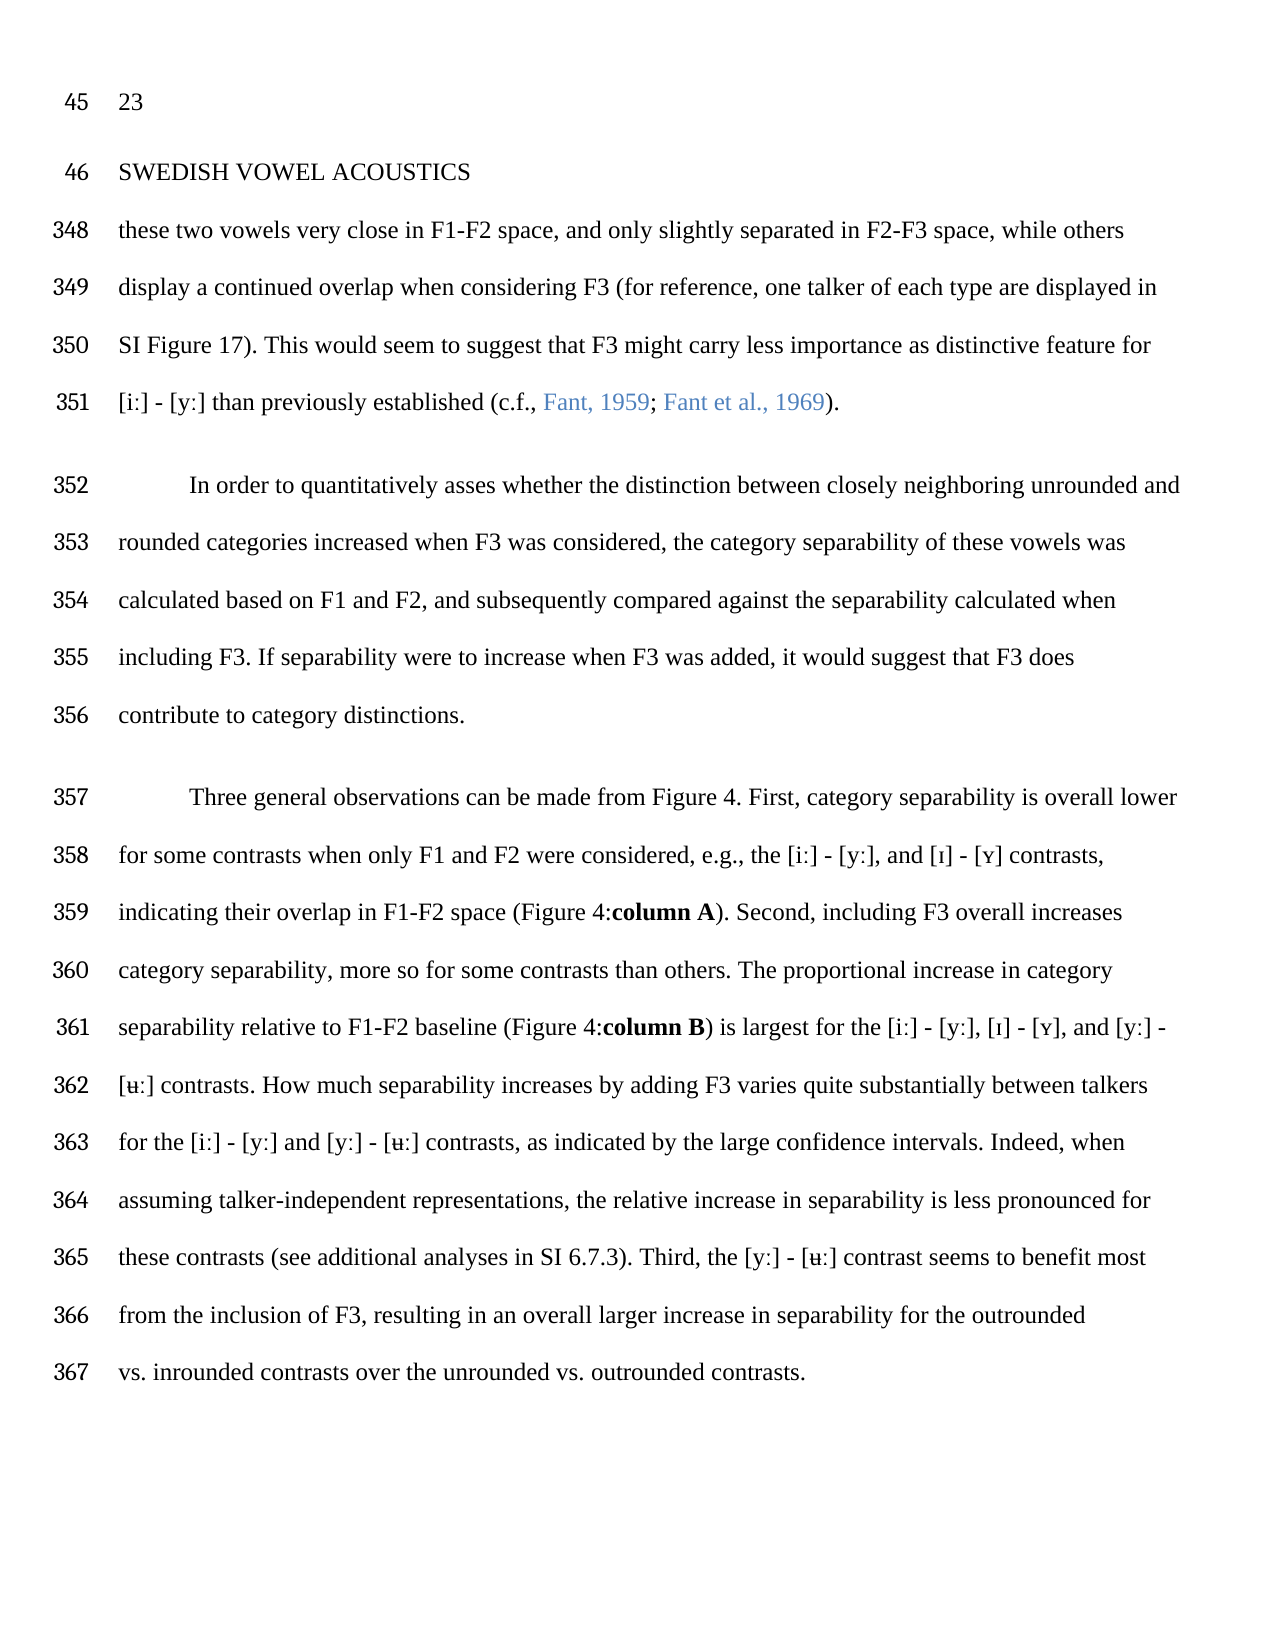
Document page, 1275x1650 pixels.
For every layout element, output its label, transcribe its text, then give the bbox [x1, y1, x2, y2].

text In order to quantitatively asses whether the distinction between closely neighboring unrounded and rounded categories increased when F3 was considered, the category separability of these vowels was calculated based on F1 and F2, and subsequently compared against the separability calculated when including F3. If separability were to increase when F3 was added, it would suggest that F3 does contribute to category distinctions. [118, 470, 1181, 729]
text Three general observations can be made from Figure 4. First, category separability is overall lower for some contrasts when only F1 and F2 were considered, e.g., the [iː] - [yː], and [ɪ] - [ʏ] contrasts, indicating their overlap in F1-F2 space (Figure 4:column A). Second, including F3 overall increases category separability, more so for some contrasts than others. The proportional increase in category separability relative to F1-F2 baseline (Figure 4:column B) is largest for the [iː] - [yː], [ɪ] - [ʏ], and [yː] - [ʉː] contrasts. How much separability increases by adding F3 varies quite substantially between talkers for the [iː] - [yː] and [yː] - [ʉː] contrasts, as indicated by the large confidence intervals. Indeed, when assuming talker-independent representations, the relative increase in separability is less pronounced for these contrasts (see additional analyses in SI 6.7.3). Third, the [yː] - [ʉː] contrast seems to benefit most from the inclusion of F3, resulting in an overall larger increase in separability for the outrounded vs. inrounded contrasts over the unrounded vs. outrounded contrasts. [118, 782, 1181, 1386]
text these two vowels very close in F1-F2 space, and only slightly separated in F2-F3 space, while others display a continued overlap when considering F3 (for reference, one talker of each type are displayed in SI Figure 17). This would seem to suggest that F3 might carry less importance as distinctive feature for [iː] - [yː] than previously established (c.f., Fant, 1959; Fant et al., 1969). [118, 215, 1181, 416]
